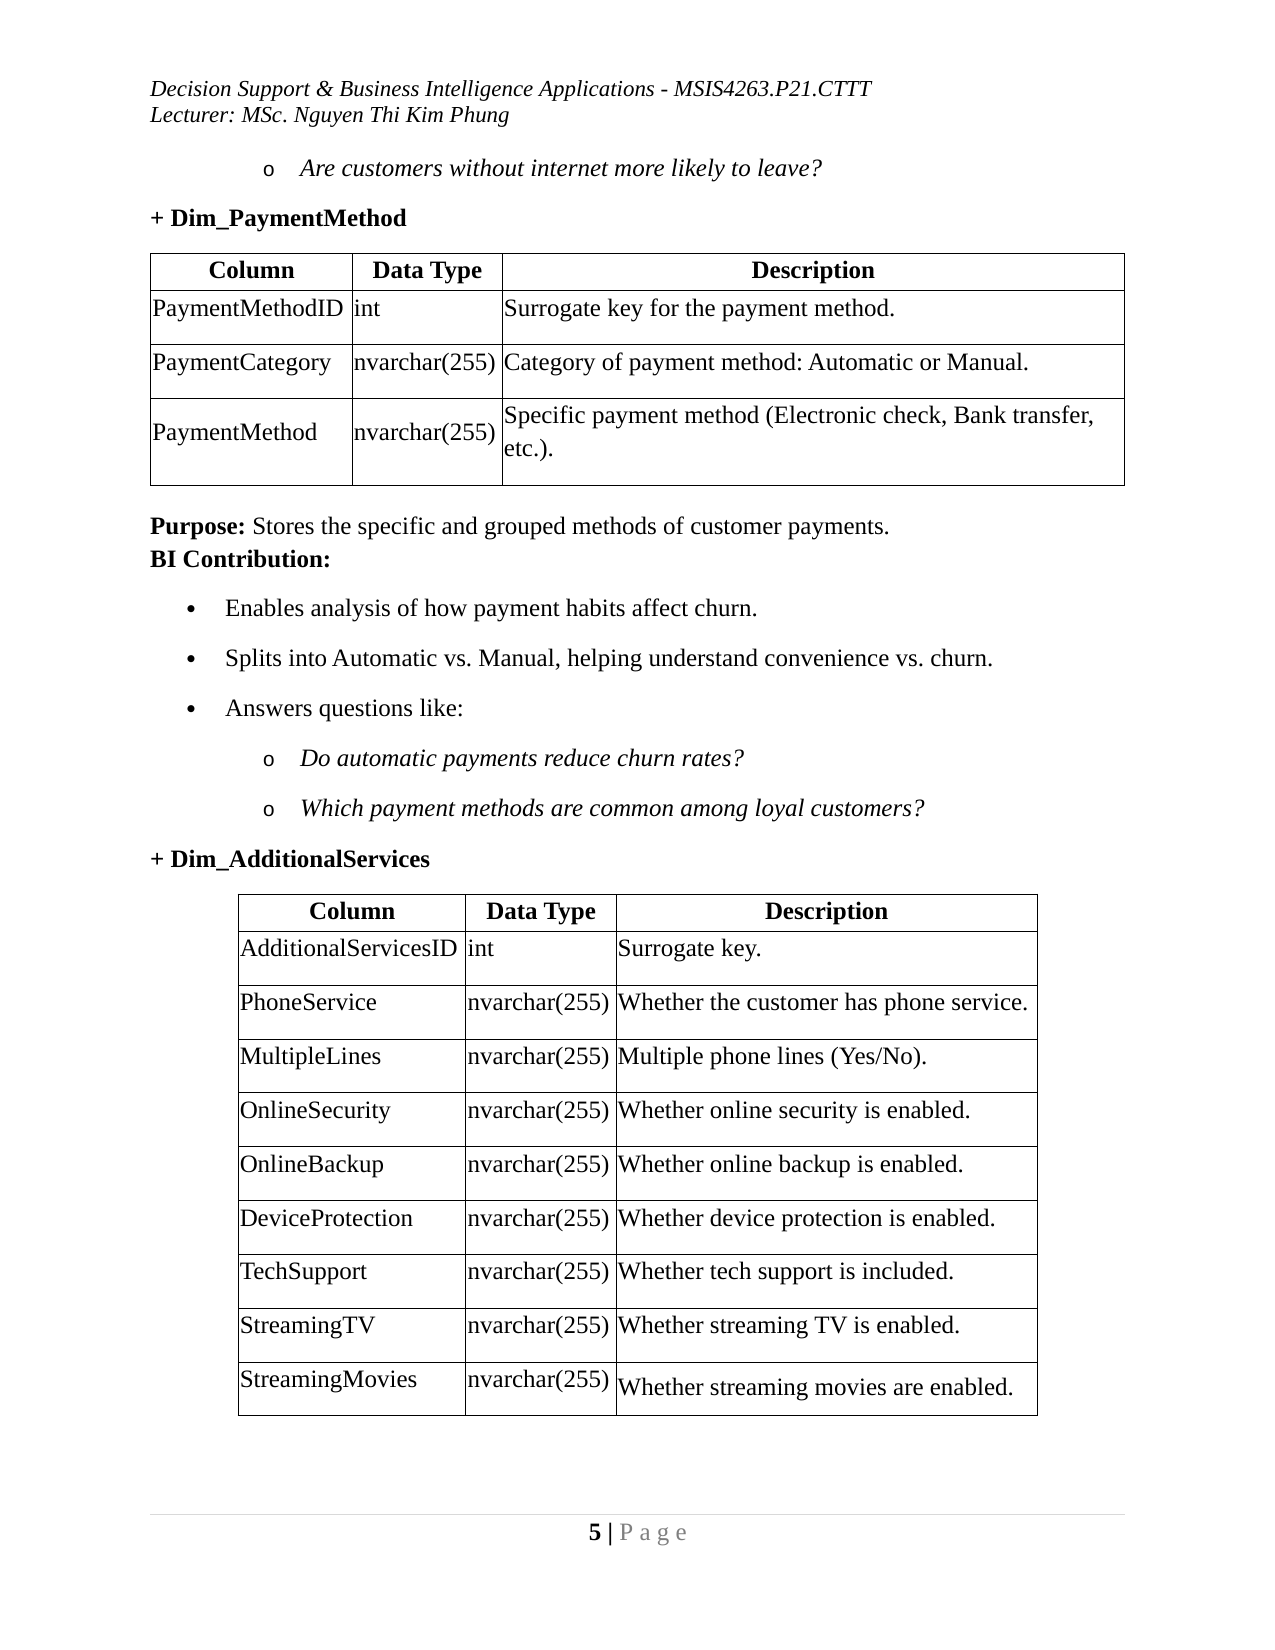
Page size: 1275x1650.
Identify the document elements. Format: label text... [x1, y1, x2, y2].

table_cell nvarchar(255) [466, 1363, 616, 1415]
table_cell PaymentMethod [151, 399, 352, 485]
table_cell Surrogate key for the payment method. [503, 291, 1124, 344]
table_cell nvarchar(255) [466, 1201, 616, 1254]
table_header Column [239, 895, 465, 931]
table_cell nvarchar(255) [466, 986, 616, 1038]
list Splits into Automatic vs. Manual, helping understand convenience vs. churn. [187, 643, 1125, 672]
table_cell Whether streaming movies are enabled. [617, 1363, 1037, 1415]
table_cell PhoneService [239, 986, 465, 1038]
table_cell Category of payment method: Automatic or Manual. [503, 345, 1124, 398]
table_cell nvarchar(255) [466, 1040, 616, 1092]
table_cell PaymentMethodID [151, 291, 352, 344]
table_header Data Type [466, 895, 616, 931]
table_cell Whether the customer has phone service. [617, 986, 1037, 1038]
list Do automatic payments reduce churn rates? [262, 743, 1125, 772]
table_header Column [151, 254, 352, 290]
table_header Data Type [353, 254, 502, 290]
table_cell PaymentCategory [151, 345, 352, 398]
table_cell Multiple phone lines (Yes/No). [617, 1040, 1037, 1092]
table_cell int [353, 291, 502, 344]
table_cell nvarchar(255) [353, 345, 502, 398]
table_cell MultipleLines [239, 1040, 465, 1092]
table_cell Specific payment method (Electronic check, Bank transfer, etc.). [503, 399, 1124, 485]
table_cell StreamingTV [239, 1309, 465, 1362]
table_cell nvarchar(255) [466, 1309, 616, 1362]
table_cell StreamingMovies [239, 1363, 465, 1415]
table_cell OnlineBackup [239, 1147, 465, 1200]
list Answers questions like: [187, 693, 1125, 722]
list Enables analysis of how payment habits affect churn. [187, 593, 1125, 622]
table_cell int [466, 932, 616, 984]
table_cell DeviceProtection [239, 1201, 465, 1254]
list Which payment methods are common among loyal customers? [262, 793, 1125, 823]
table_cell nvarchar(255) [466, 1147, 616, 1200]
table_cell nvarchar(255) [466, 1093, 616, 1146]
table_cell Whether online security is enabled. [617, 1093, 1037, 1146]
table_cell nvarchar(255) [353, 399, 502, 485]
text + Dim_PaymentMethod [150, 203, 1125, 232]
table_cell Surrogate key. [617, 932, 1037, 984]
table_cell TechSupport [239, 1255, 465, 1308]
table_cell Whether online backup is enabled. [617, 1147, 1037, 1200]
table_cell OnlineSecurity [239, 1093, 465, 1146]
text Purpose: Stores the specific and grouped methods of customer payments. BI Contribution: [150, 511, 1125, 573]
table_cell AdditionalServicesID [239, 932, 465, 984]
table_cell Whether streaming TV is enabled. [617, 1309, 1037, 1362]
table_cell Whether device protection is enabled. [617, 1201, 1037, 1254]
table_header Description [503, 254, 1124, 290]
table_header Description [617, 895, 1037, 931]
list Are customers without internet more likely to leave? [262, 153, 1125, 182]
text + Dim_AdditionalServices [150, 844, 1125, 873]
table_cell Whether tech support is included. [617, 1255, 1037, 1308]
table_cell nvarchar(255) [466, 1255, 616, 1308]
